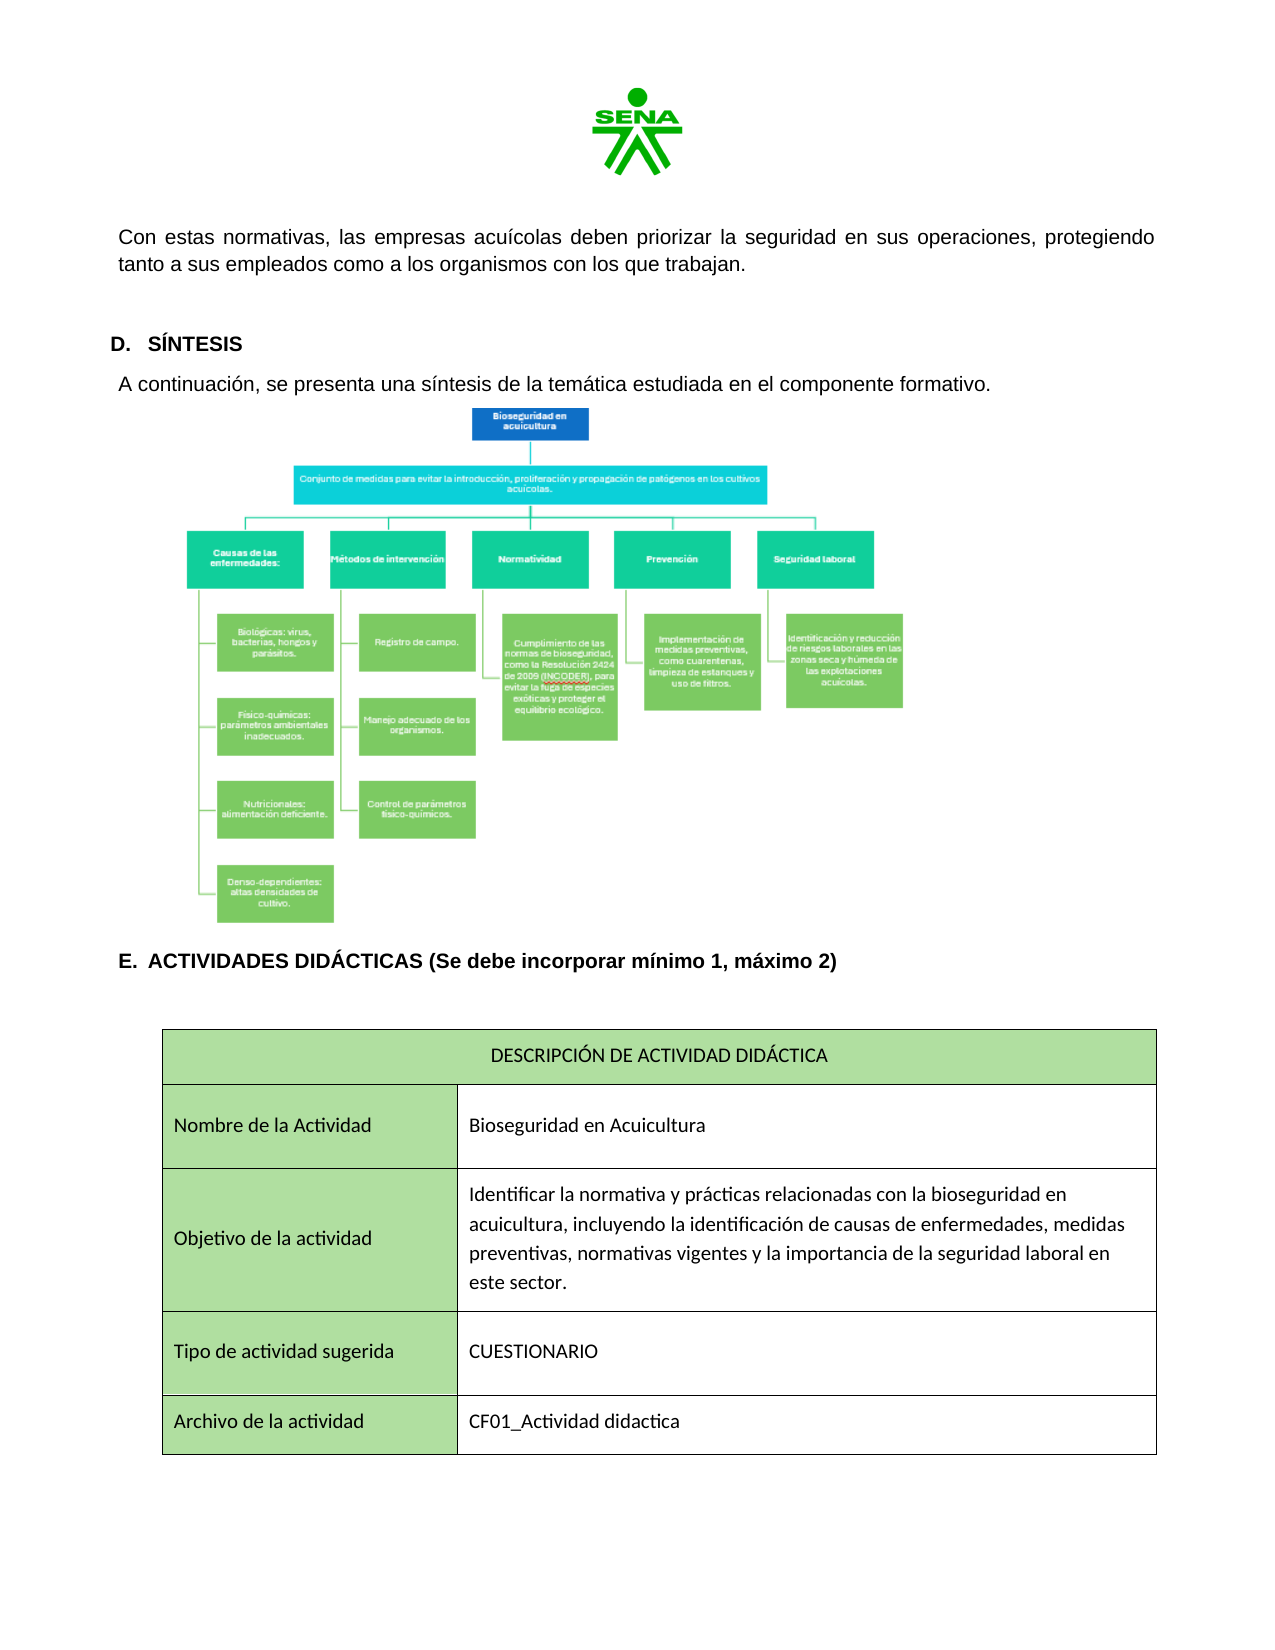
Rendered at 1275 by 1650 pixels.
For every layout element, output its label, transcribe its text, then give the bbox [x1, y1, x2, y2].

table_cell Bioseguridad en Acuicultura [458, 1085, 1156, 1168]
table_cell Nombre de la Actividad [163, 1085, 457, 1168]
picture [118, 408, 986, 933]
table_cell Identificar la normativa y prácticas relacionadas con la bioseguridad en acuicultura, incluyendo la identificación de causas de enfermedades, medidas preventivas, normativas vigentes y la importancia de la seguridad laboral en este sector. [458, 1169, 1156, 1311]
text A continuación, se presenta una síntesis de la temática estudiada en el componente formativo. [118, 372, 1157, 396]
table_cell CF01_Actividad didactica [458, 1396, 1156, 1454]
table_cell Tipo de actividad sugerida [163, 1312, 457, 1394]
text Con estas normativas, las empresas acuícolas deben priorizar la seguridad en sus operaciones, protegiendo tanto a sus empleados como a los organismos con los que trabajan. [118, 225, 1157, 276]
list ACTIVIDADES DIDÁCTICAS (Se debe incorporar mínimo 1, máximo 2) [118, 949, 1157, 973]
table_cell CUESTIONARIO [458, 1312, 1156, 1394]
picture [592, 87, 683, 176]
table_cell Archivo de la actividad (Anexo donde se describe la actividad propuesta) [163, 1396, 457, 1454]
list SÍNTESIS [110, 332, 1157, 356]
table_header DESCRIPCIÓN DE ACTIVIDAD DIDÁCTICA [163, 1030, 1156, 1084]
table_cell Objetivo de la actividad [163, 1169, 457, 1311]
